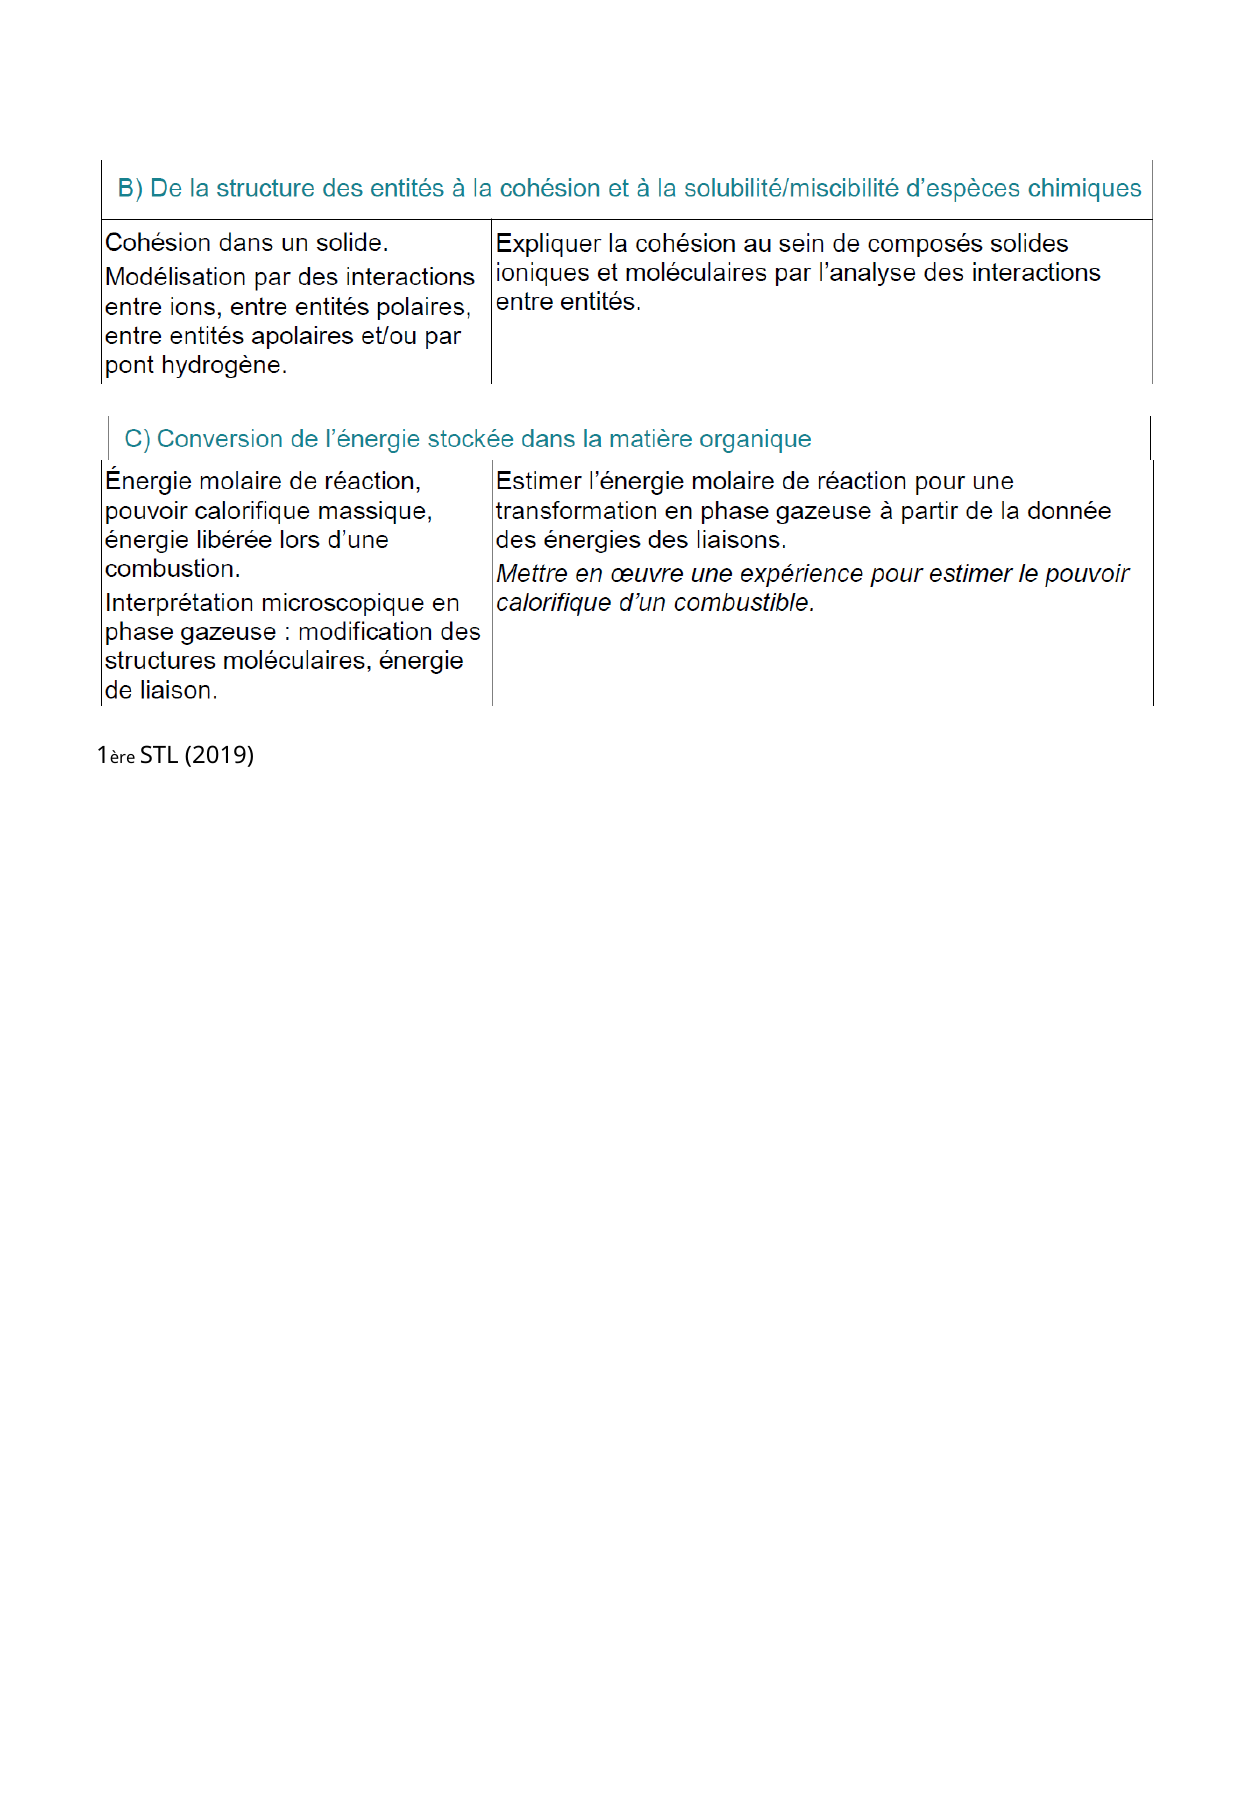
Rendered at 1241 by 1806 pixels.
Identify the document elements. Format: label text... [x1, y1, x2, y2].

text 1ère STL (2019) [96, 738, 1159, 770]
